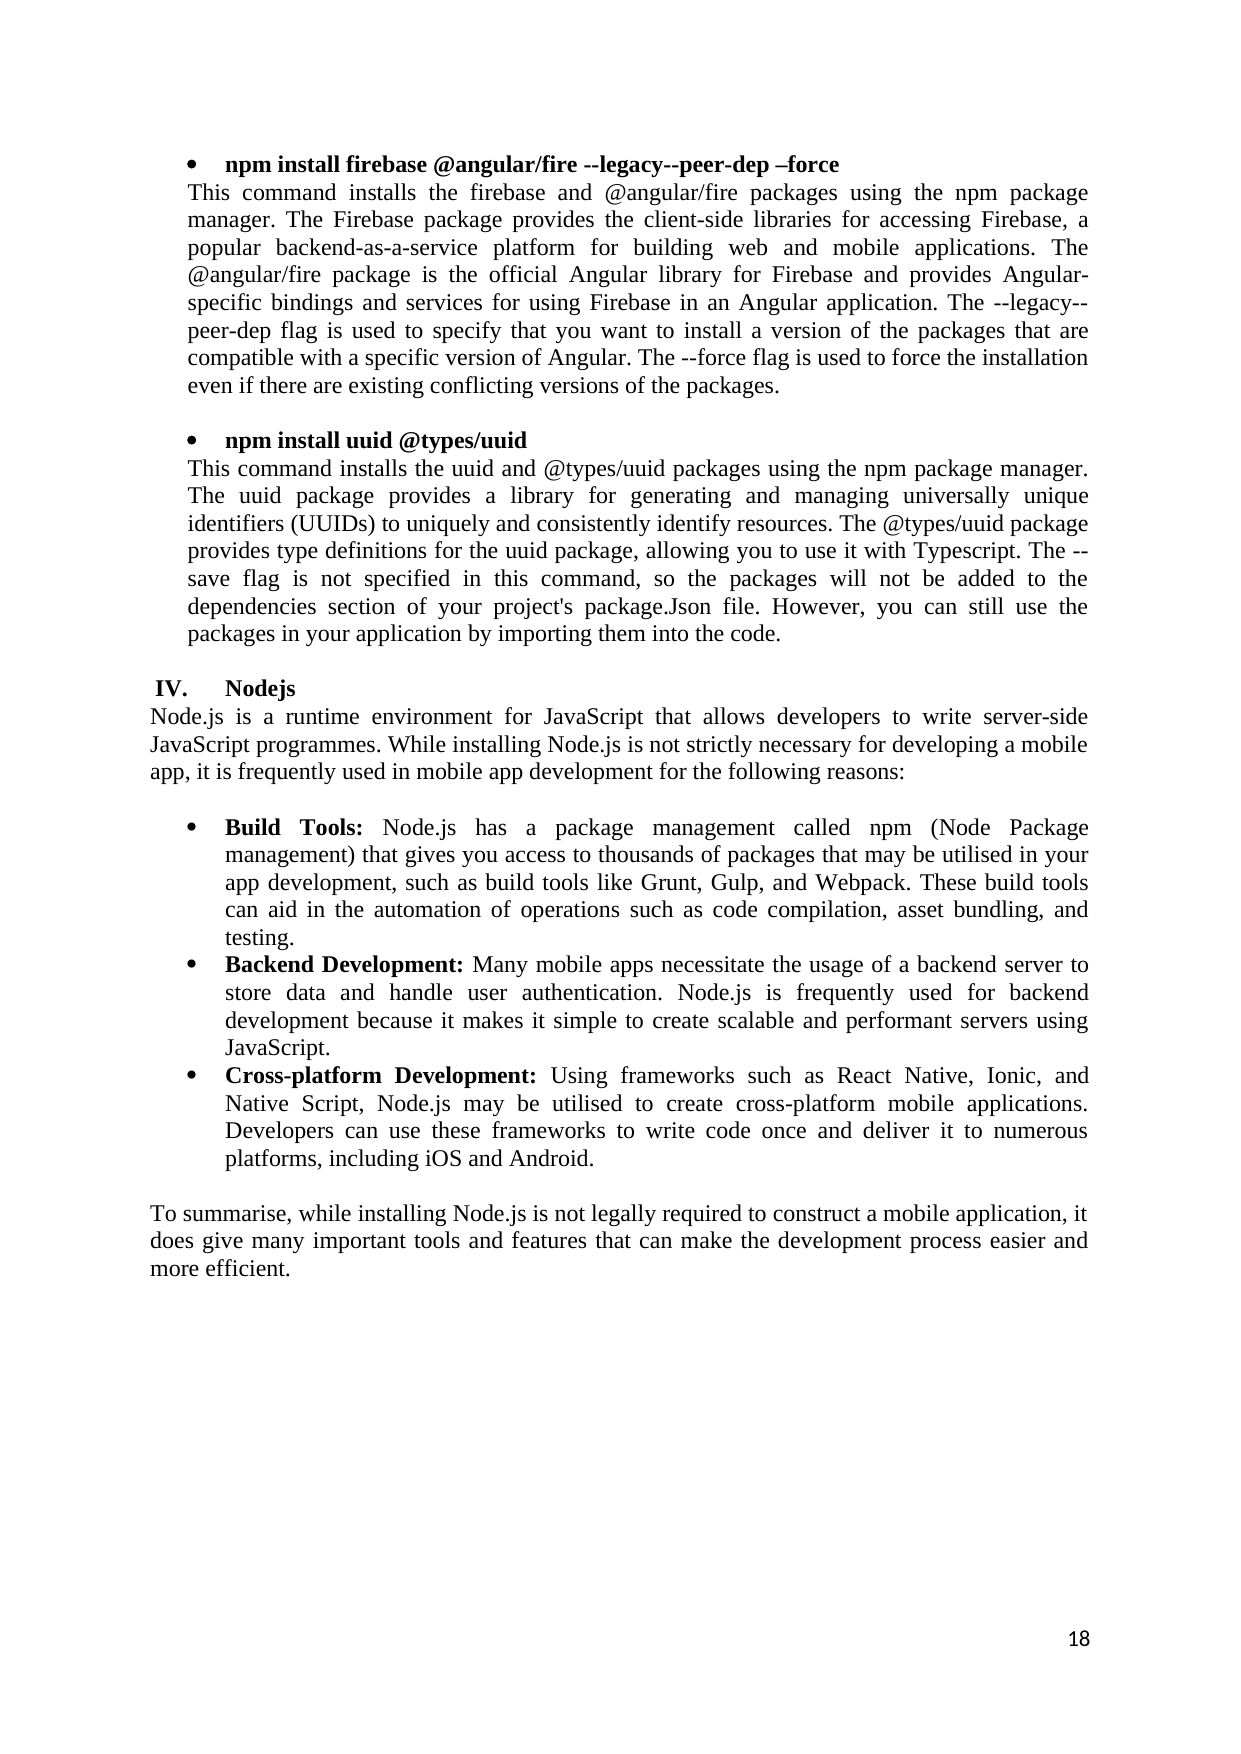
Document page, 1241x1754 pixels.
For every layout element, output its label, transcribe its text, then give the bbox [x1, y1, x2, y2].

list npm install firebase @angular/fire --legacy--peer-dep –force [187, 150, 1090, 178]
text This command installs the uuid and @types/uuid packages using the npm package manager. The uuid package provides a library for generating and managing universally unique identifiers (UUIDs) to uniquely and consistently identify resources. The @types/uuid package provides type definitions for the uuid package, allowing you to use it with Typescript. The --save flag is not specified in this command, so the packages will not be added to the dependencies section of your project's package.Json file. However, you can still use the packages in your application by importing them into the code. [187, 454, 1090, 647]
text Node.js is a runtime environment for JavaScript that allows developers to write server-side JavaScript programmes. While installing Node.js is not strictly necessary for developing a mobile app, it is frequently used in mobile app development for the following reasons: [150, 702, 1090, 785]
list npm install uuid @types/uuid [187, 426, 1090, 454]
list Nodejs [187, 674, 1090, 702]
text This command installs the firebase and @angular/fire packages using the npm package manager. The Firebase package provides the client-side libraries for accessing Firebase, a popular backend-as-a-service platform for building web and mobile applications. The @angular/fire package is the official Angular library for Firebase and provides Angular-specific bindings and services for using Firebase in an Angular application. The --legacy--peer-dep flag is used to specify that you want to install a version of the packages that are compatible with a specific version of Angular. The --force flag is used to force the installation even if there are existing conflicting versions of the packages. [187, 178, 1090, 398]
text To summarise, while installing Node.js is not legally required to construct a mobile application, it does give many important tools and features that can make the development process easier and more efficient. [150, 1199, 1090, 1282]
list Cross-platform Development: Using frameworks such as React Native, Ionic, and Native Script, Node.js may be utilised to create cross-platform mobile applications. Developers can use these frameworks to write code once and deliver it to numerous platforms, including iOS and Android. [187, 1061, 1090, 1171]
list Build Tools: Node.js has a package management called npm (Node Package management) that gives you access to thousands of packages that may be utilised in your app development, such as build tools like Grunt, Gulp, and Webpack. These build tools can aid in the automation of operations such as code compilation, asset bundling, and testing. [187, 812, 1090, 951]
list Backend Development: Many mobile apps necessitate the usage of a backend server to store data and handle user authentication. Node.js is frequently used for backend development because it makes it simple to create scalable and performant servers using JavaScript. [187, 951, 1090, 1061]
